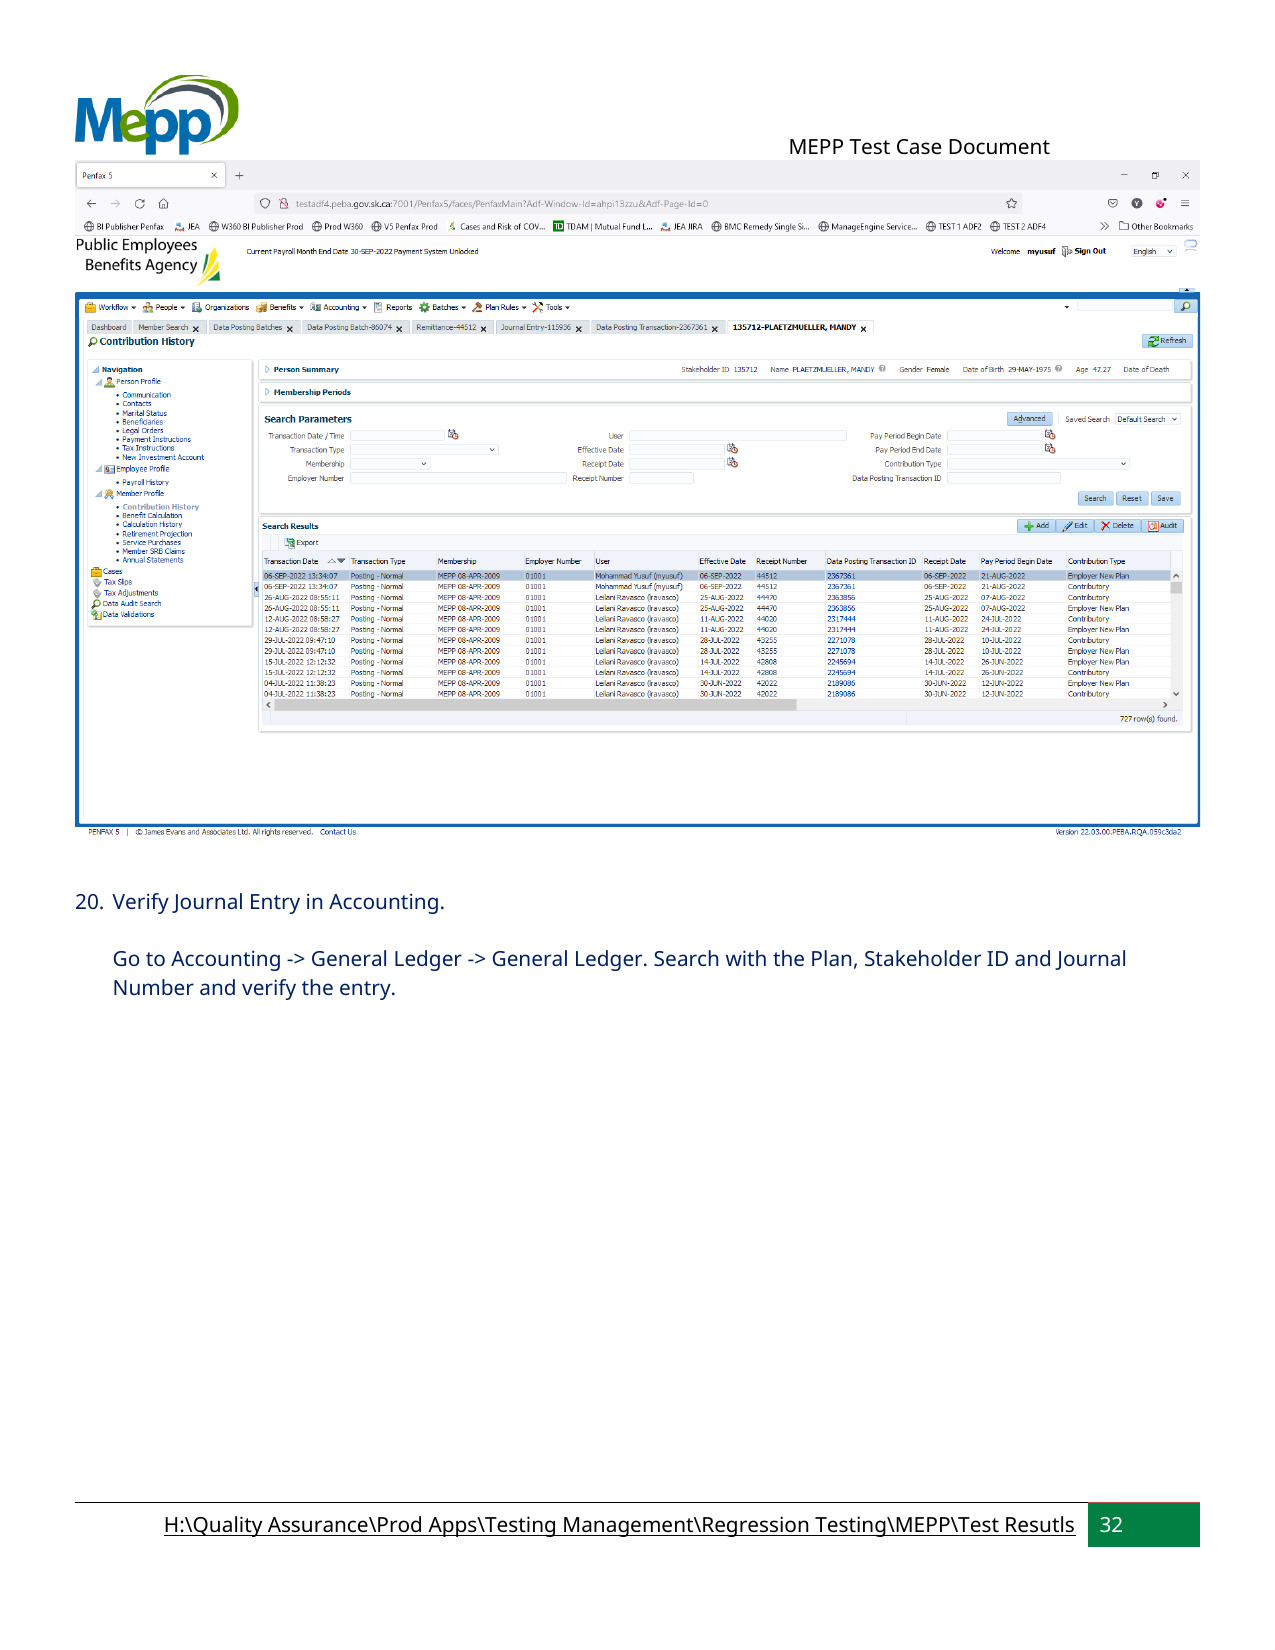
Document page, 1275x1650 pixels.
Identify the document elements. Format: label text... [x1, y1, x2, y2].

picture [75, 75, 239, 155]
text Go to Accounting -> General Ledger -> General Ledger. Search with the Plan, Stakeholder ID and Journal Number and verify the entry. [112, 944, 1200, 1001]
picture [75, 160, 1200, 837]
list Verify Journal Entry in Accounting. [75, 887, 1200, 916]
